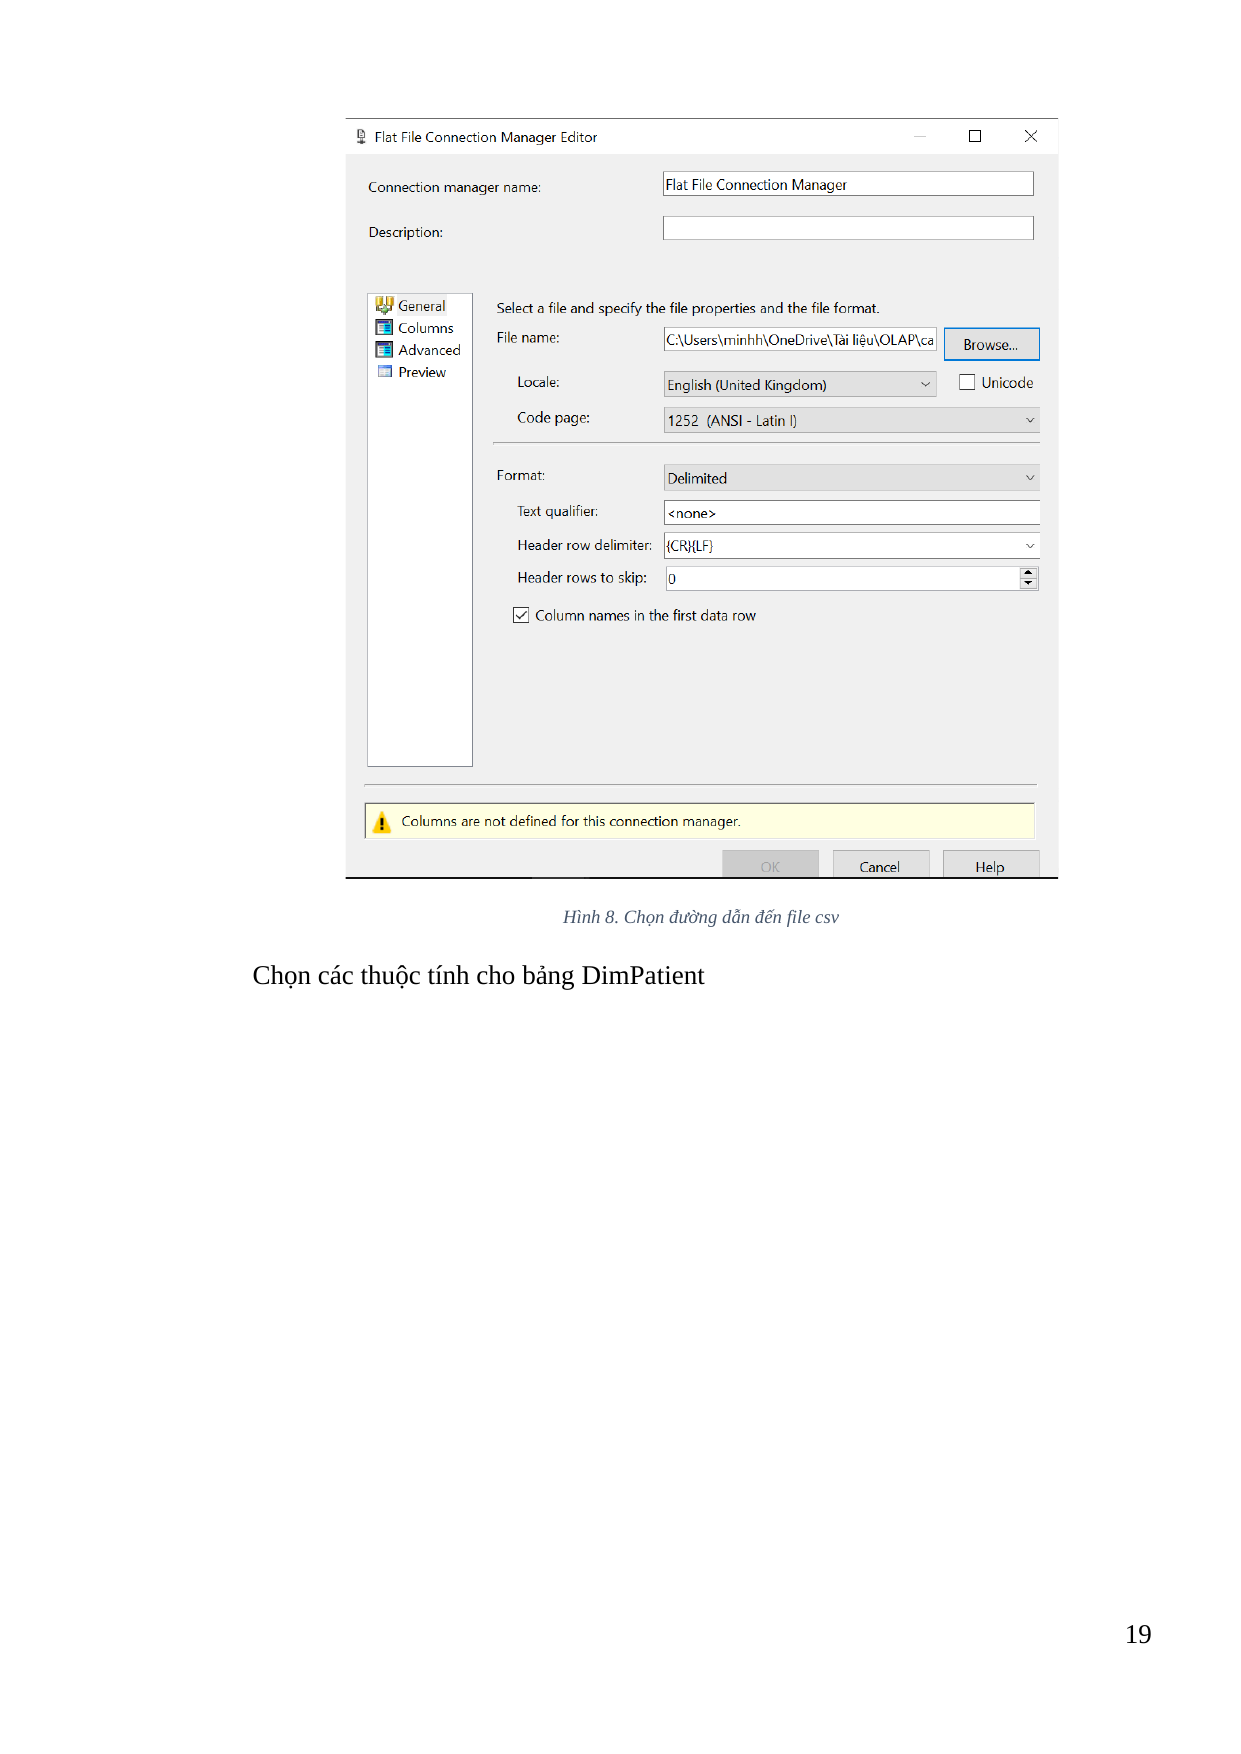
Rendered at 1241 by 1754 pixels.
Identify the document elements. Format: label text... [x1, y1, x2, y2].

text Chọn các thuộc tính cho bảng DimPatient [252, 959, 1152, 990]
picture [345, 118, 1059, 879]
text Hình 8. Chọn đường dẫn đến file csv [252, 906, 1152, 928]
